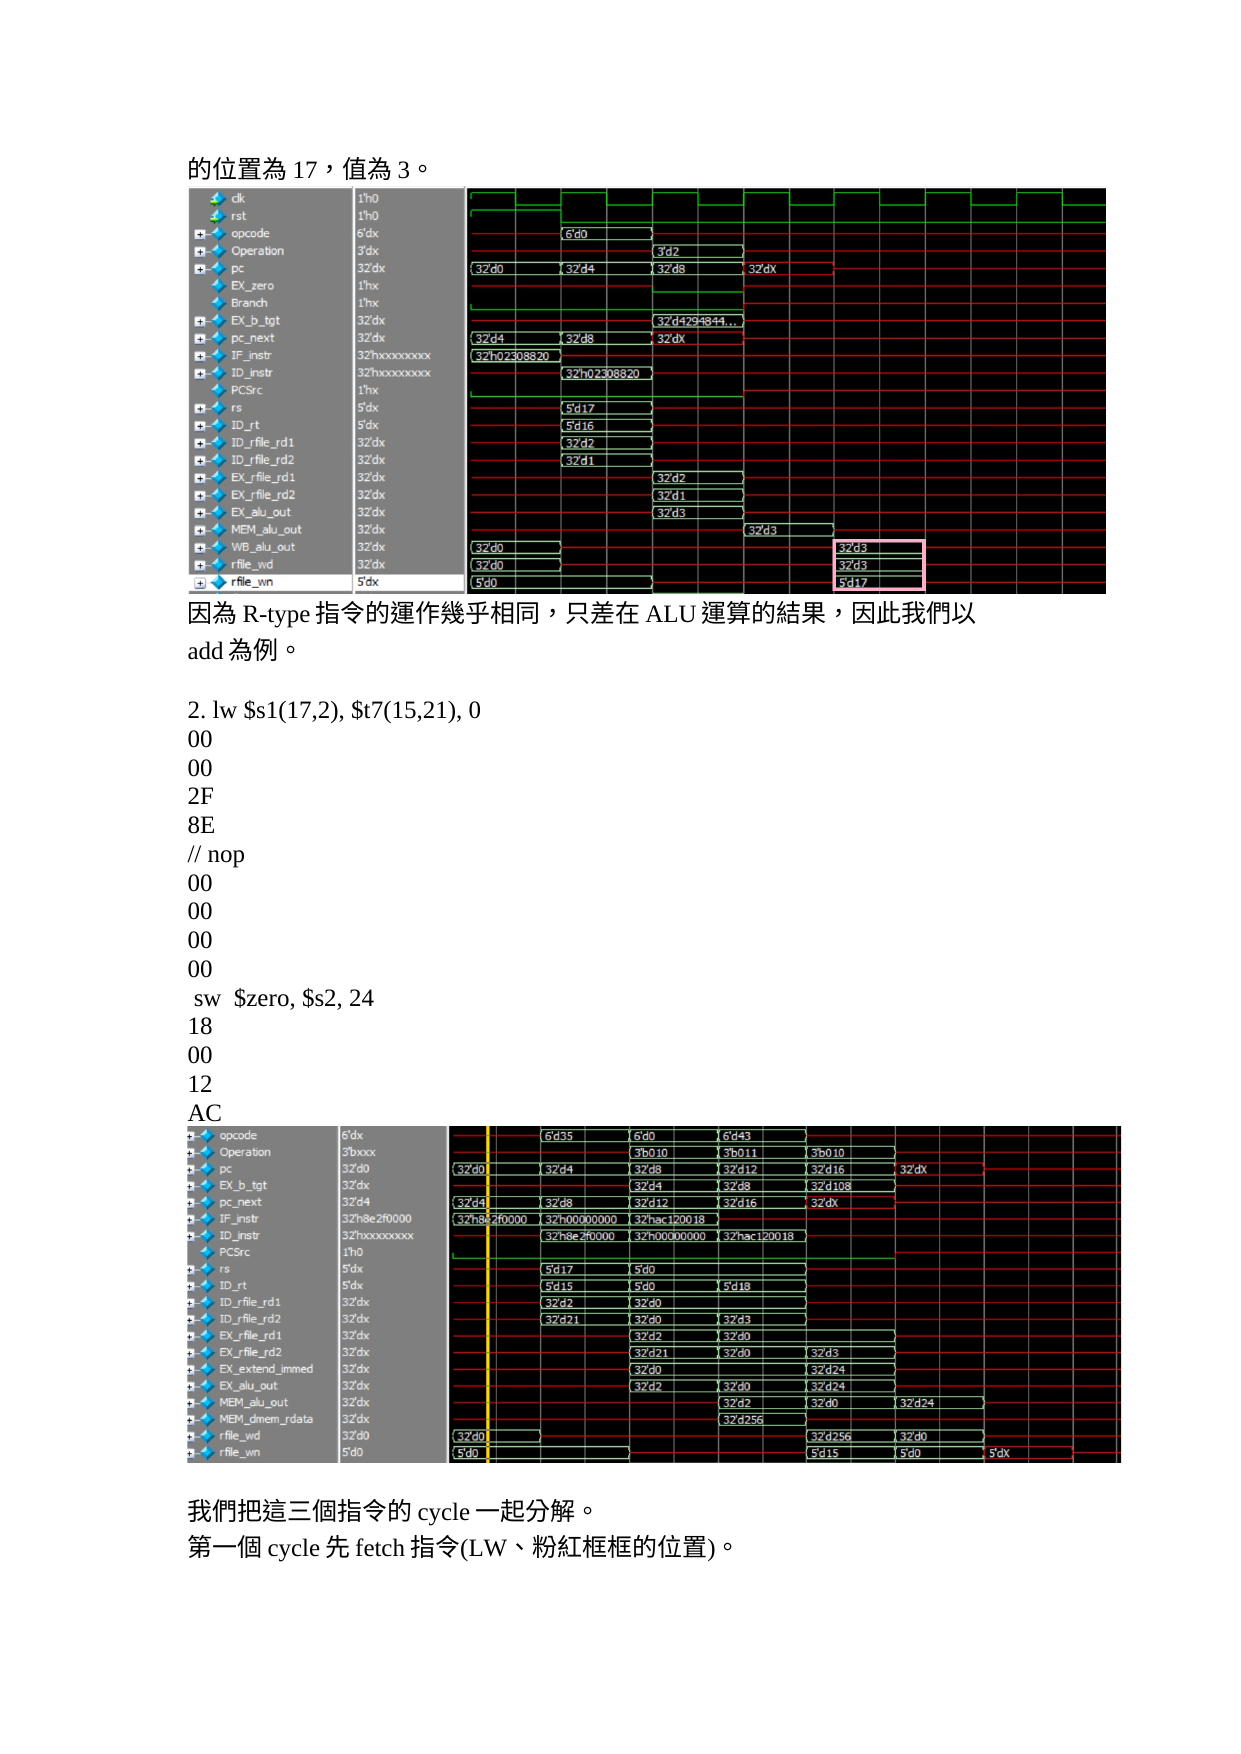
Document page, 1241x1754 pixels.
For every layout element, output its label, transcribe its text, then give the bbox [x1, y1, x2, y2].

text 00 [0, 896, 1053, 925]
text sw $zero, $s2, 24 [0, 983, 1053, 1011]
text 2. lw $s1(17,2), $t7(15,21), 0 [0, 695, 1053, 724]
picture [187, 1126, 1122, 1463]
text // nop [0, 839, 1053, 868]
text 我們把這三個指令的cycle一起分解。 [0, 1492, 1053, 1528]
text 8E [0, 810, 1053, 839]
text AC [0, 1098, 1053, 1126]
text 因為R-type指令的運作幾乎相同，只差在ALU運算的結果，因此我們以 [0, 594, 1053, 630]
text add為例。 [0, 630, 1053, 666]
picture [187, 186, 1106, 594]
text 的位置為17，值為3。 [0, 150, 1053, 186]
text 00 [0, 1040, 1053, 1069]
text 18 [0, 1011, 1053, 1040]
text 12 [0, 1069, 1053, 1098]
text 2F [0, 781, 1053, 810]
text 第一個cycle先fetch指令(LW、粉紅框框的位置)。 [0, 1528, 1053, 1564]
text 00 [0, 753, 1053, 781]
text 00 [0, 724, 1053, 753]
text 00 [0, 925, 1053, 954]
text 00 [0, 868, 1053, 896]
text 00 [0, 954, 1053, 983]
